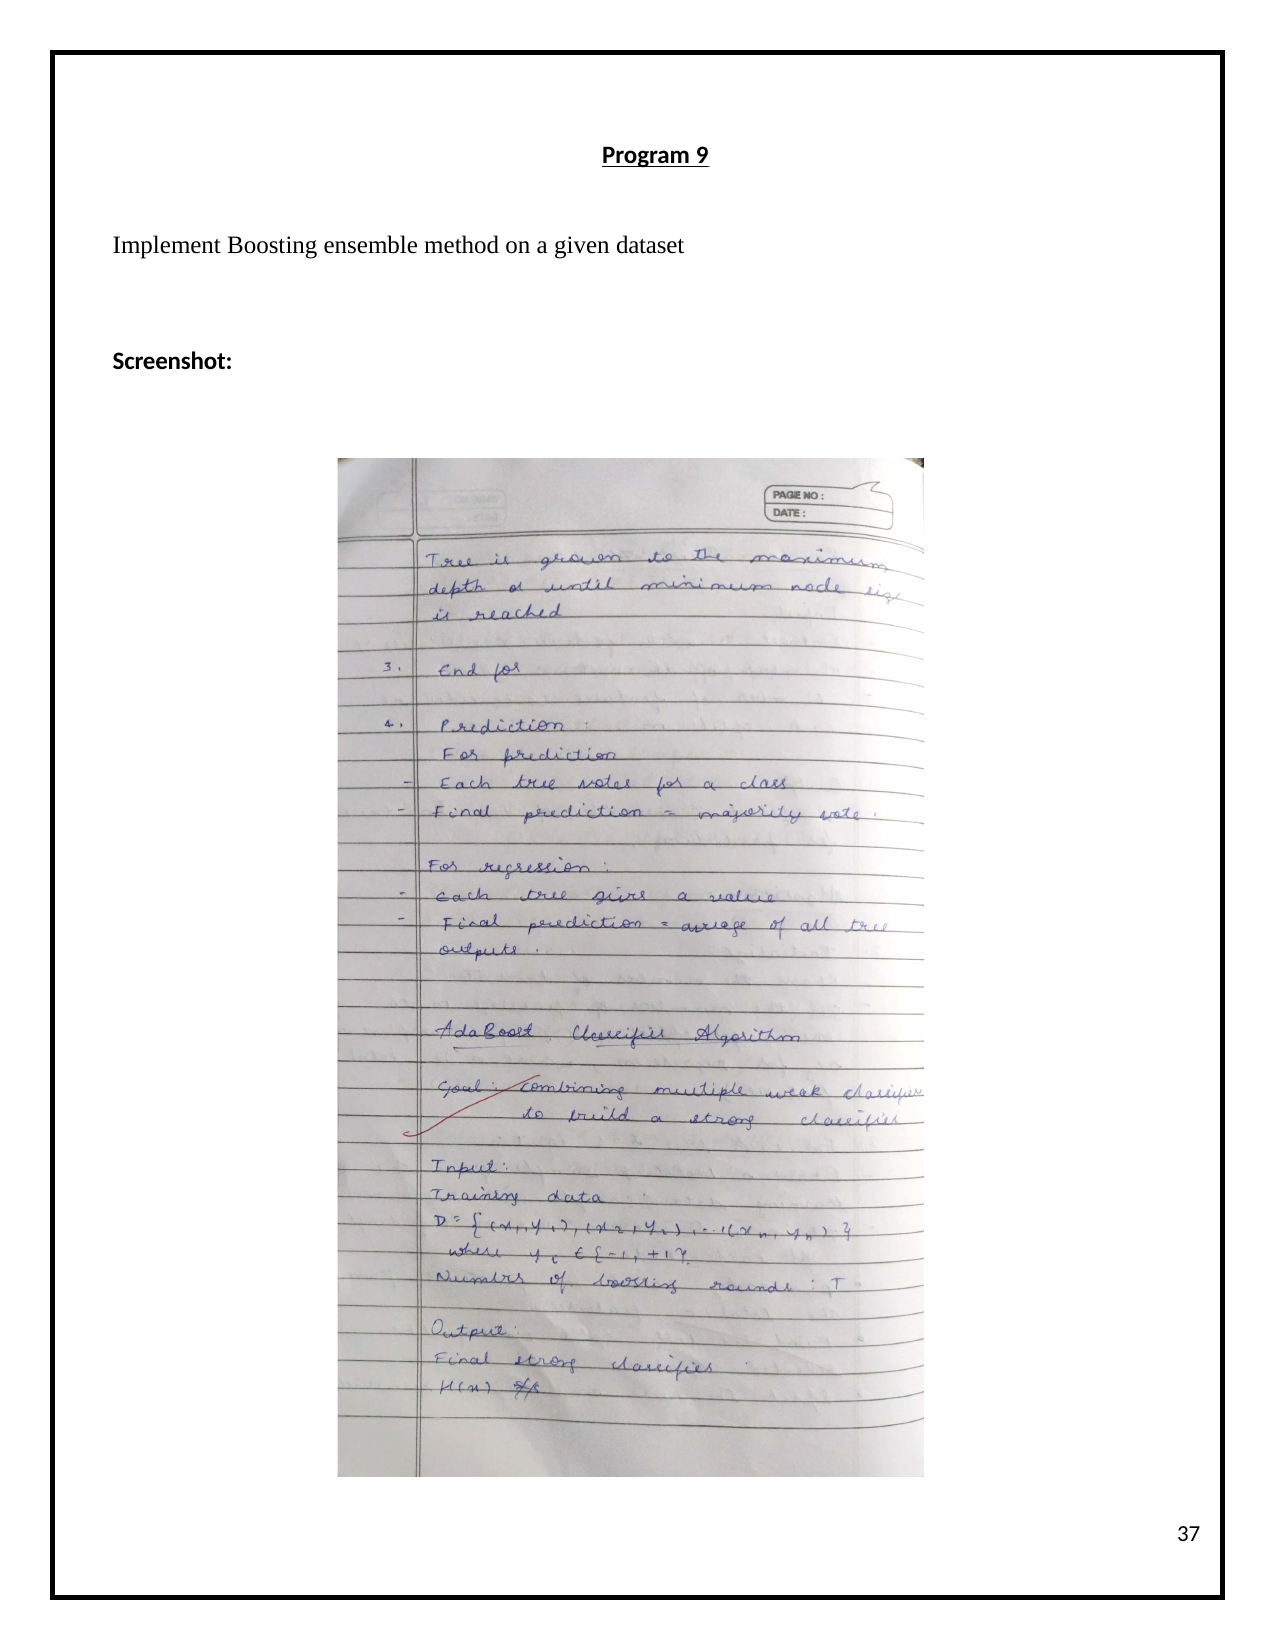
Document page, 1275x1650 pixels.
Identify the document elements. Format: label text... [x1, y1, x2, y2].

text Program 9 [176, 139, 1135, 170]
text Screenshot: [112, 345, 1200, 376]
picture [337, 458, 924, 1477]
text Implement Boosting ensemble method on a given dataset [112, 230, 1200, 259]
